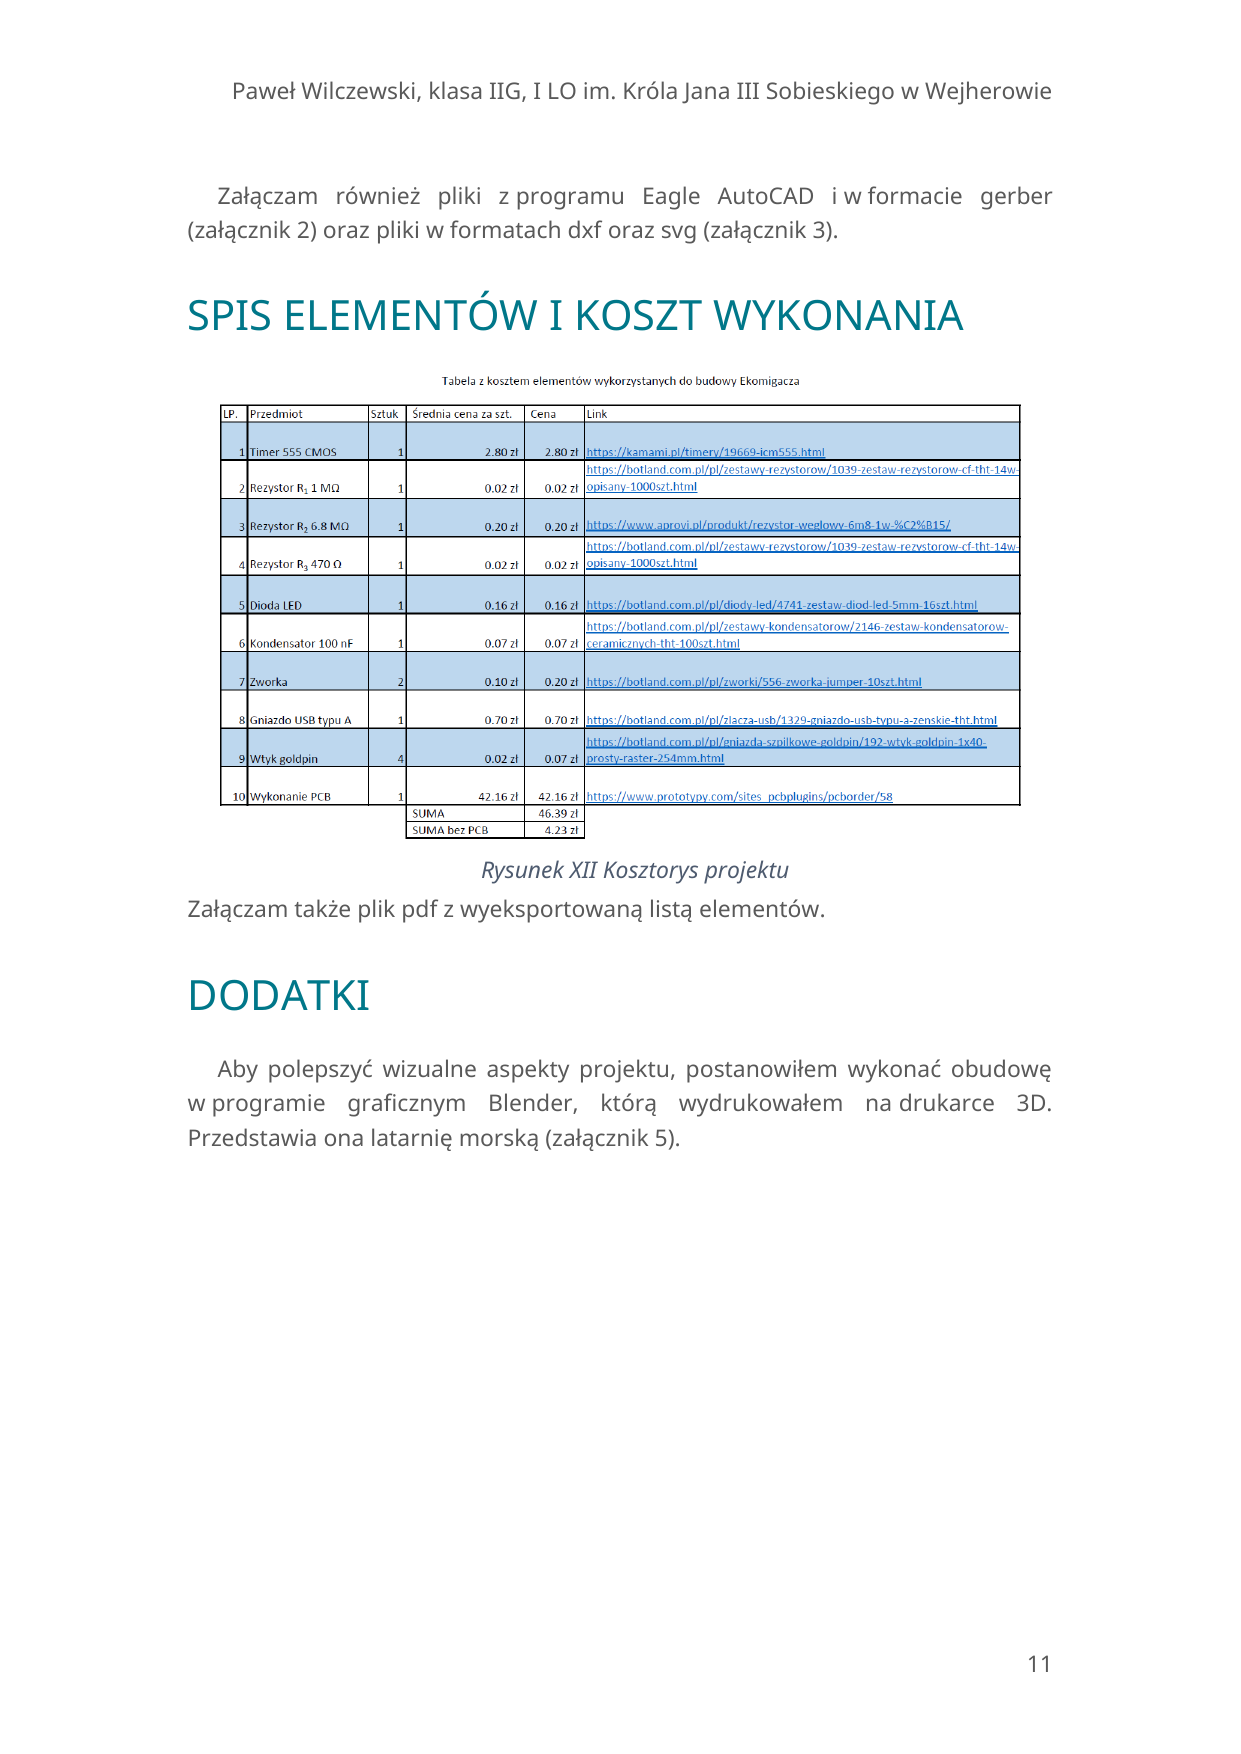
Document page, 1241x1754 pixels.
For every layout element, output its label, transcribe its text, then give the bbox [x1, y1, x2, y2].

text Załączam również pliki z programu Eagle AutoCAD i w formacie gerber (załącznik 2) oraz pliki w formatach dxf oraz svg (załącznik 3). [187, 180, 1053, 246]
subtitle Dodatki [187, 965, 1053, 1022]
picture [217, 373, 1023, 843]
subtitle Spis elementów i koszt wykonania [187, 286, 1053, 343]
text Rysunek XII Kosztorys projektu [187, 854, 1053, 885]
text Załączam także plik pdf z wyeksportowaną listą elementów. [187, 893, 1053, 925]
text Aby polepszyć wizualne aspekty projektu, postanowiłem wykonać obudowę w programie graficznym Blender, którą wydrukowałem na drukarce 3D. Przedstawia ona latarnię morską (załącznik 5). [187, 1053, 1053, 1153]
